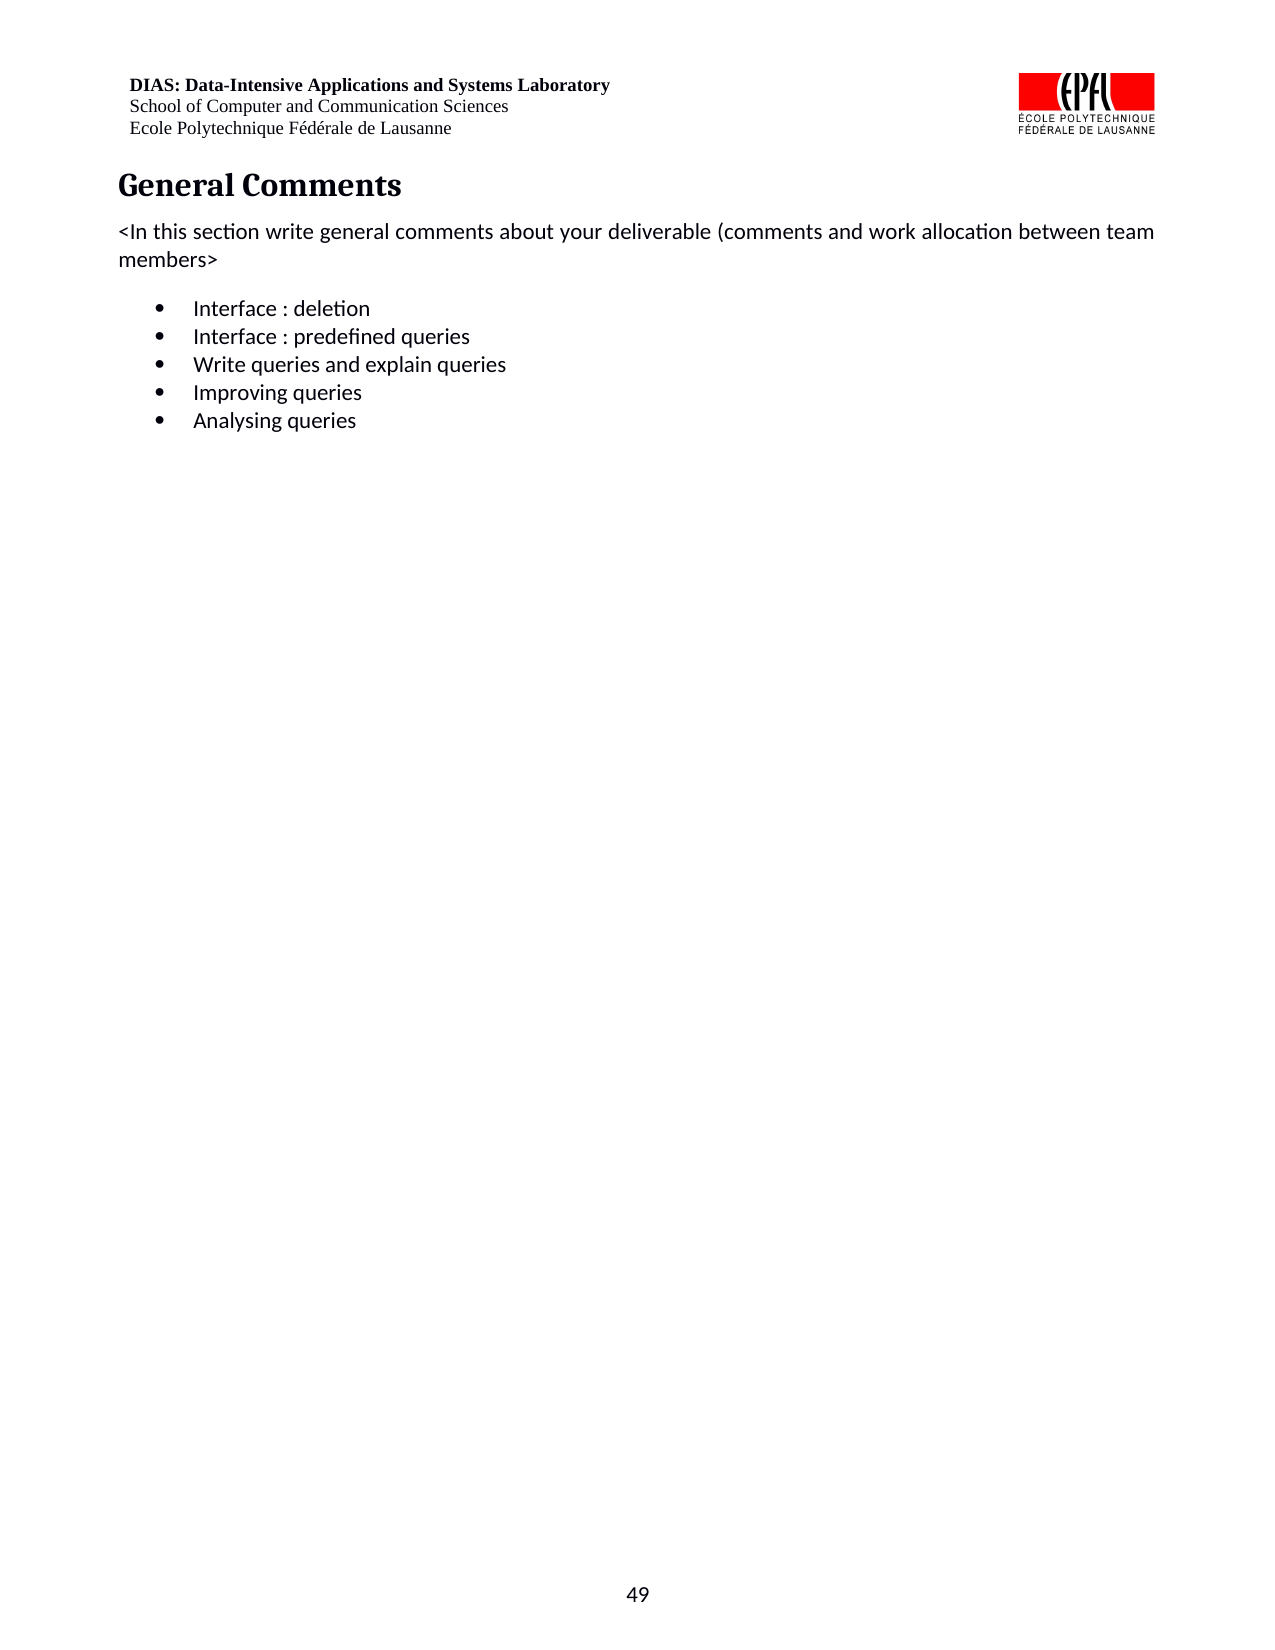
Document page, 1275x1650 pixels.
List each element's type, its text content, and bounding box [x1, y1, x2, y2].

list Write queries and explain queries [156, 350, 1157, 378]
list Improving queries [156, 378, 1157, 406]
subtitle General Comments [118, 167, 1157, 205]
list Interface : deletion [156, 294, 1157, 322]
text <In this section write general comments about your deliverable (comments and work allocation between team members> [118, 217, 1157, 273]
picture [1018, 73, 1156, 135]
list Analysing queries [156, 406, 1157, 434]
list Interface : predefined queries [156, 322, 1157, 350]
